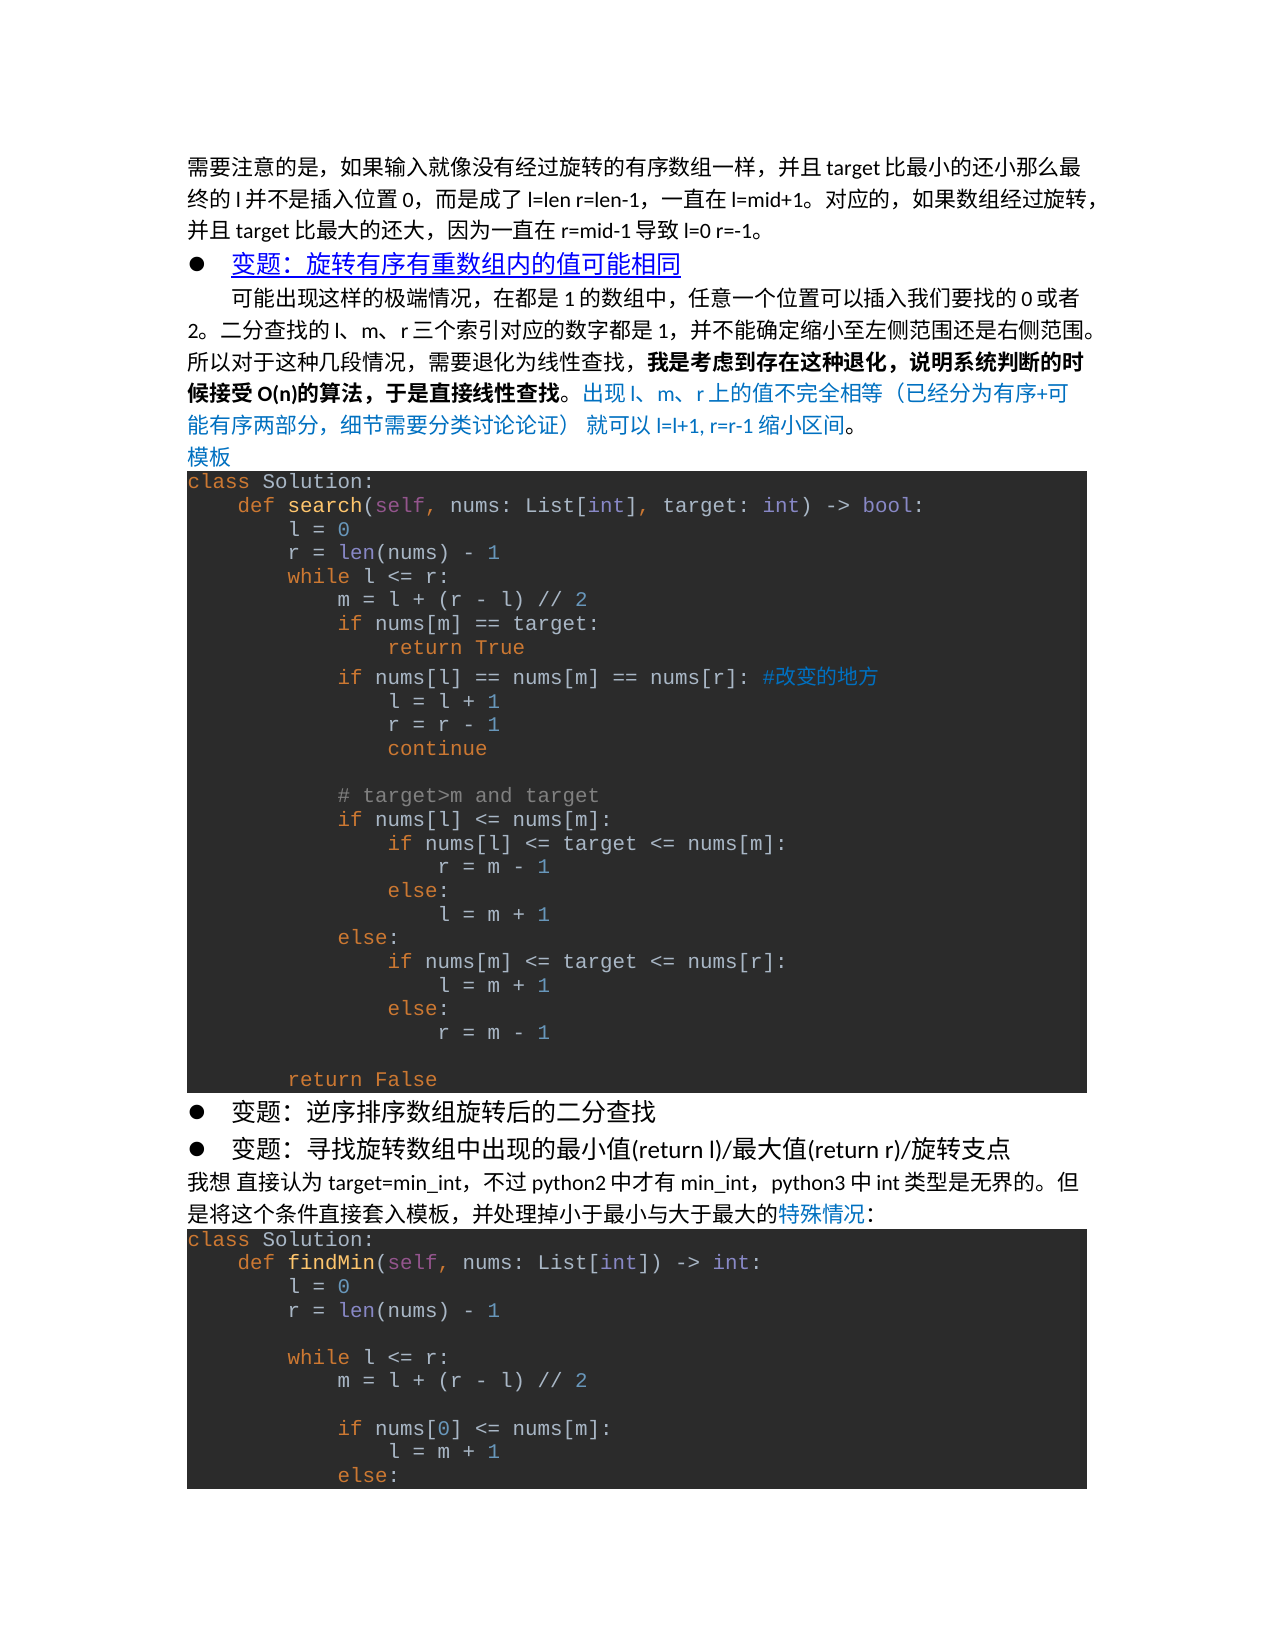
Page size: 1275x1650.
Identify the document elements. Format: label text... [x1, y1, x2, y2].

list 变题：旋转有序有重数组内的值可能相同 [187, 245, 1087, 281]
text 需要注意的是，如果输入就像没有经过旋转的有序数组一样，并且target比最小的还小那么最终的l并不是插入位置0，而是成了l=len r=len-1，一直在l=mid+1。对应的，如果数组经过旋转，并且target比最大的还大，因为一直在r=mid-1导致l=0 r=-1。 [187, 150, 1087, 245]
text 我想 直接认为target=min_int，不过python2中才有min_int，python3中int类型是无界的。但是将这个条件直接套入模板，并处理掉小于最小与大于最大的特殊情况： [187, 1165, 1087, 1229]
list 变题：逆序排序数组旋转后的二分查找 [187, 1093, 1087, 1129]
text 可能出现这样的极端情况，在都是1的数组中，任意一个位置可以插入我们要找的0或者2。二分查找的l、m、r三个索引对应的数字都是1，并不能确定缩小至左侧范围还是右侧范围。所以对于这种几段情况，需要退化为线性查找，我是考虑到存在这种退化，说明系统判断的时候接受O(n)的算法，于是直接线性查找。出现l、m、r上的值不完全相等（已经分为有序+可能有序两部分，细节需要分类讨论论证） 就可以l=l+1, r=r-1缩小区间。 [187, 281, 1087, 439]
list 变题：寻找旋转数组中出现的最小值(return l)/最大值(return r)/旋转支点 [187, 1129, 1087, 1165]
text class Solution: def search(self, nums: List[int], target: int) -> bool: l = 0 r = len(nums) - 1 while l <= r: m = l + (r - l) // 2 if nums[m] == target: return True if nums[l] == nums[m] == nums[r]: #改变的地方 l = l + 1 r = r - 1 continue # target>m and target if nums[l] <= nums[m]: if nums[l] <= target <= nums[m]: r = m - 1 else: l = m + 1 else: if nums[m] <= target <= nums[r]: l = m + 1 else: r = m - 1 return False [187, 471, 1087, 1093]
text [187, 1229, 1087, 1489]
text 模板 [187, 439, 1087, 471]
